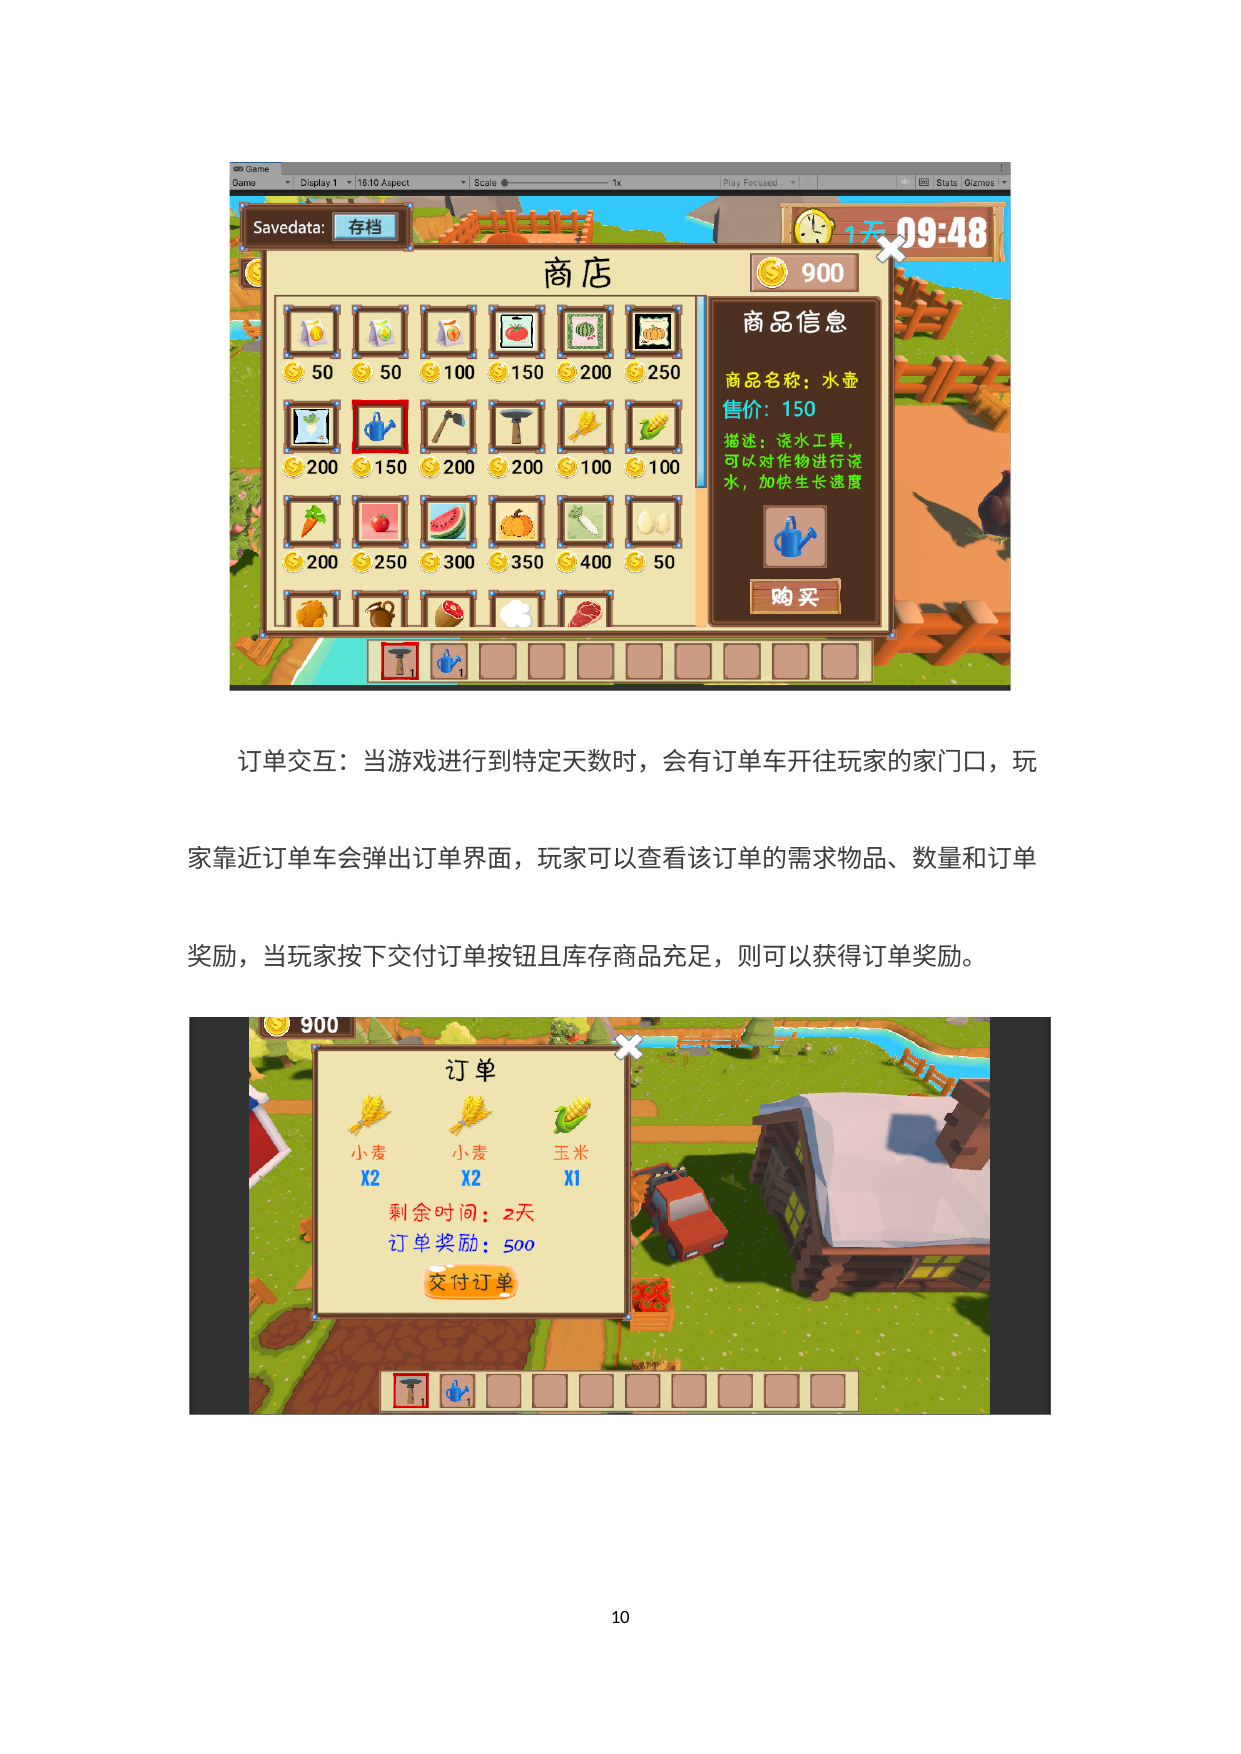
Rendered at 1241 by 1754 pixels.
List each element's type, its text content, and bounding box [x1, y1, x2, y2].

picture [189, 1017, 1051, 1415]
picture [229, 162, 1011, 691]
text 订单交互：当游戏进行到特定天数时，会有订单车开往玩家的家门口，玩家靠近订单车会弹出订单界面，玩家可以查看该订单的需求物品、数量和订单奖励，当玩家按下交付订单按钮且库存商品充足，则可以获得订单奖励。 [187, 727, 1053, 987]
